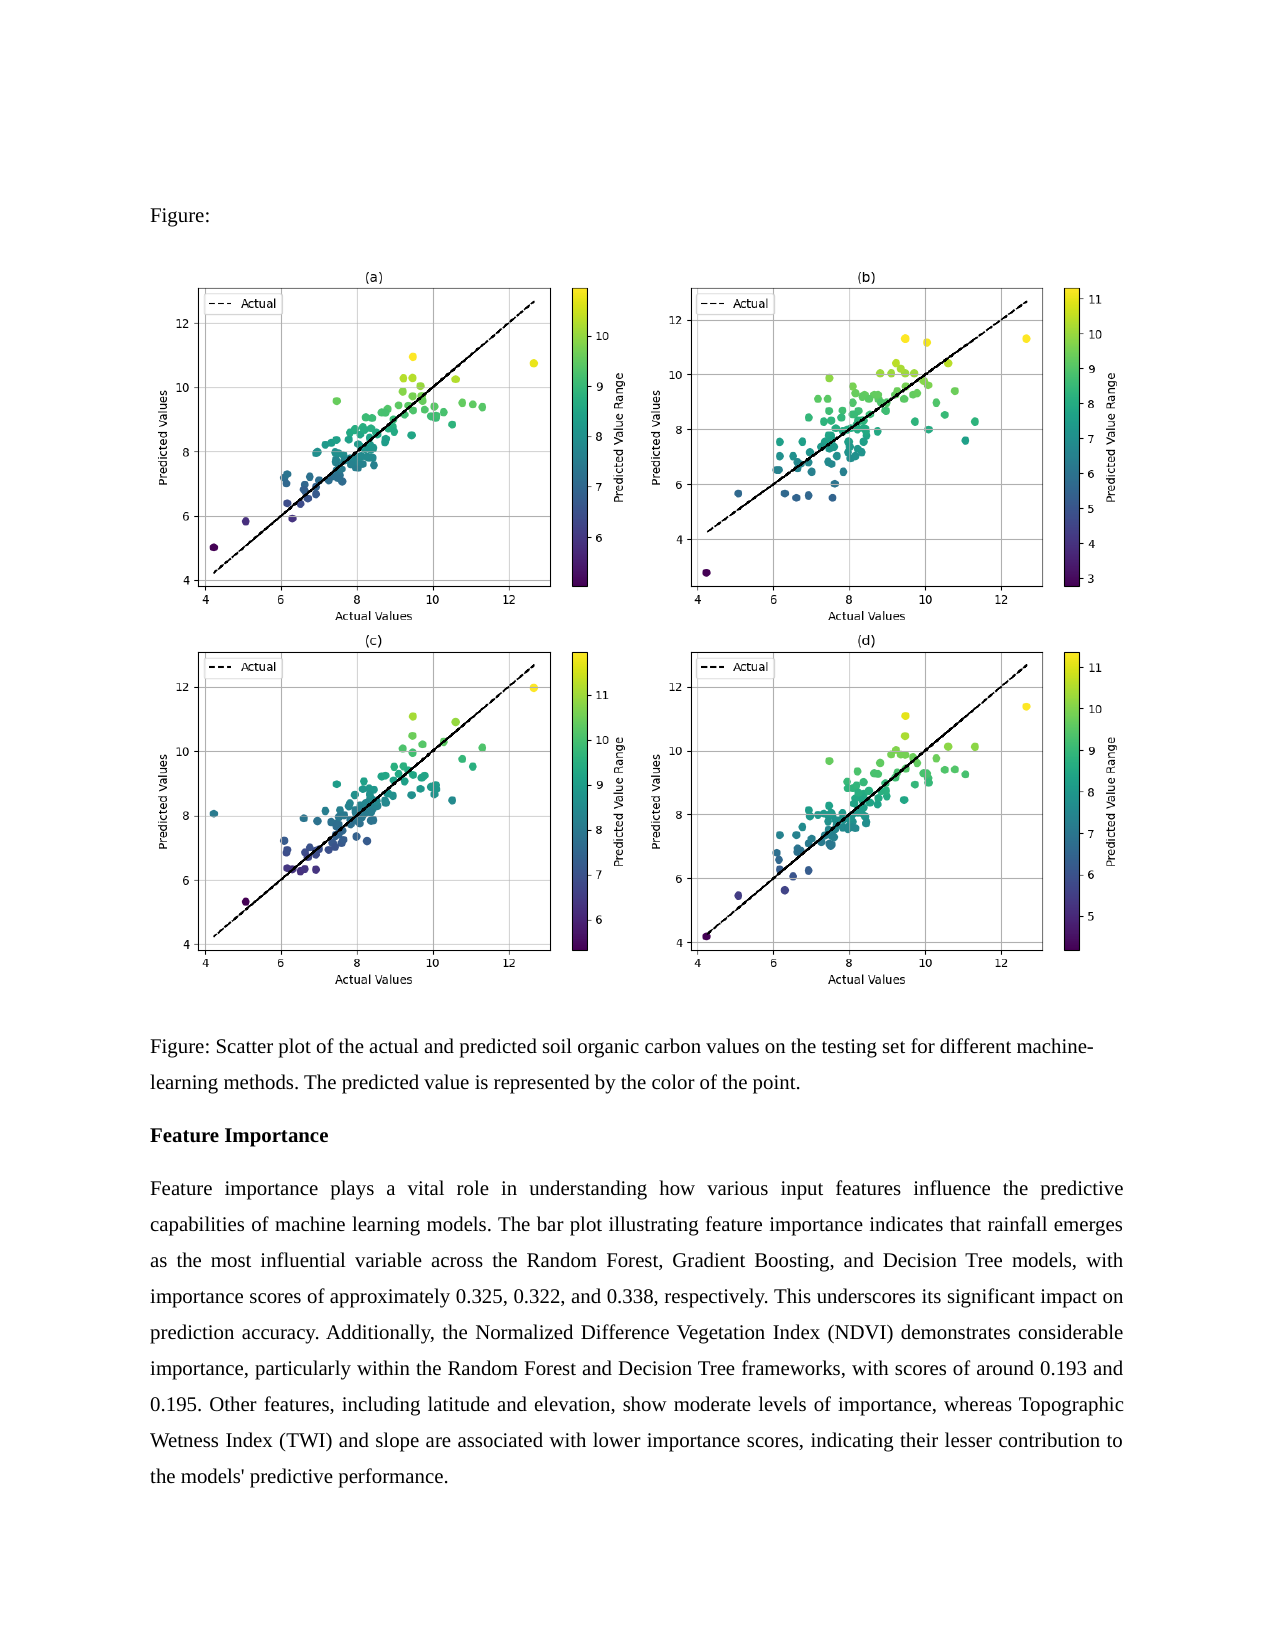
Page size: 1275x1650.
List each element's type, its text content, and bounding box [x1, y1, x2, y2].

picture [150, 256, 1125, 994]
text Feature importance plays a vital role in understanding how various input features influence the predictive capabilities of machine learning models. The bar plot illustrating feature importance indicates that rainfall emerges as the most influential variable across the Random Forest, Gradient Boosting, and Decision Tree models, with importance scores of approximately 0.325, 0.322, and 0.338, respectively. This underscores its significant impact on prediction accuracy. Additionally, the Normalized Difference Vegetation Index (NDVI) demonstrates considerable importance, particularly within the Random Forest and Decision Tree frameworks, with scores of around 0.193 and 0.195. Other features, including latitude and elevation, show moderate levels of importance, whereas Topographic Wetness Index (TWI) and slope are associated with lower importance scores, indicating their lesser contribution to the models' predictive performance. [150, 1176, 1125, 1488]
text Figure: Scatter plot of the actual and predicted soil organic carbon values on the testing set for different machine-learning methods. The predicted value is represented by the color of the point. [150, 994, 1125, 1094]
text Figure: [150, 203, 1125, 227]
text Feature Importance [150, 1123, 1125, 1147]
